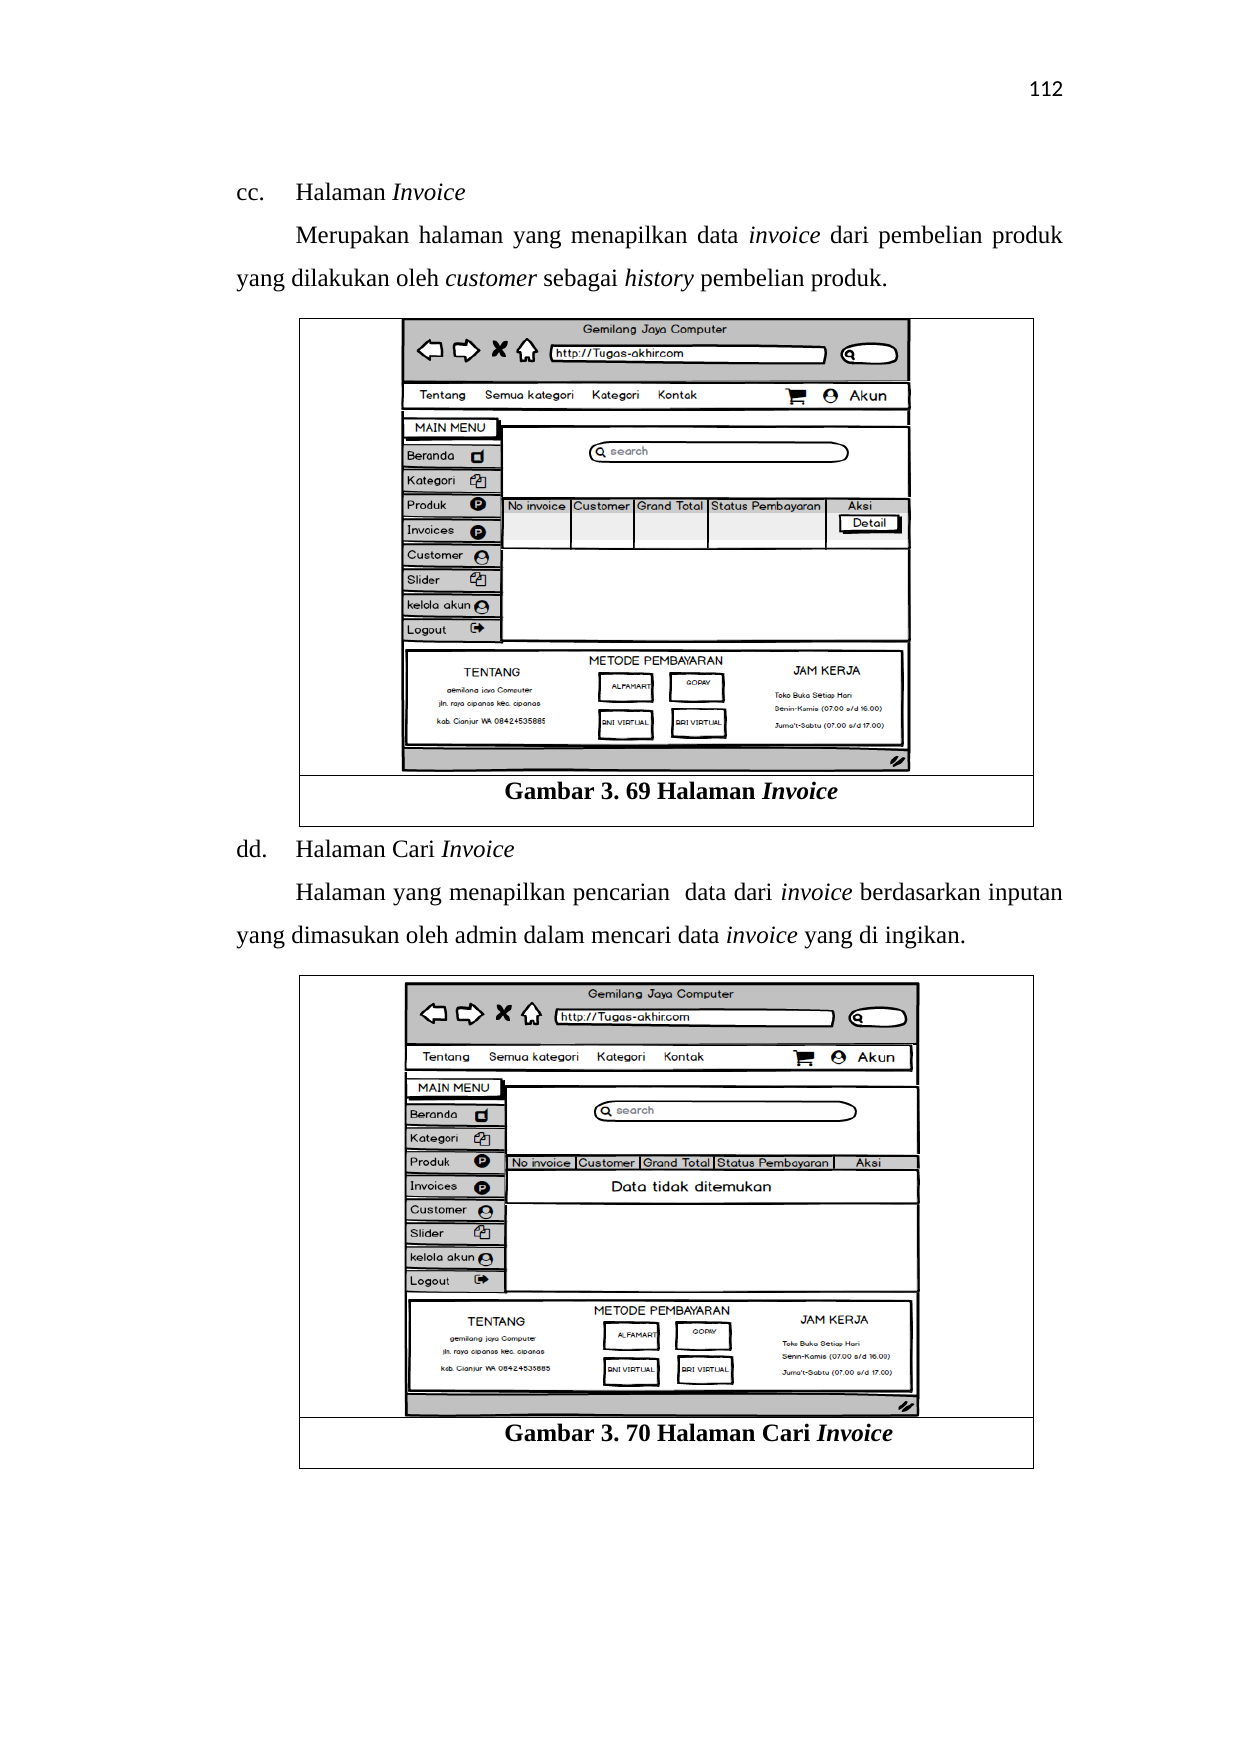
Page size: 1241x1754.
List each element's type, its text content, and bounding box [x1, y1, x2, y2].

text Merupakan halaman yang menapilkan data invoice dari pembelian produk yang dilakukan oleh customer sebagai history pembelian produk. [236, 220, 1063, 292]
table_cell Gambar 3. 70 Halaman Cari Invoice [300, 1418, 1033, 1467]
table_cell Gambar 3. 69 Halaman Invoice [300, 776, 1033, 826]
list Halaman Invoice [236, 177, 1063, 206]
table_header [300, 976, 1033, 1417]
text Halaman yang menapilkan pencarian data dari invoice berdasarkan inputan yang dimasukan oleh admin dalam mencari data invoice yang di ingikan. [236, 877, 1063, 949]
table_header [300, 319, 1033, 775]
list Halaman Cari Invoice [236, 834, 1063, 863]
